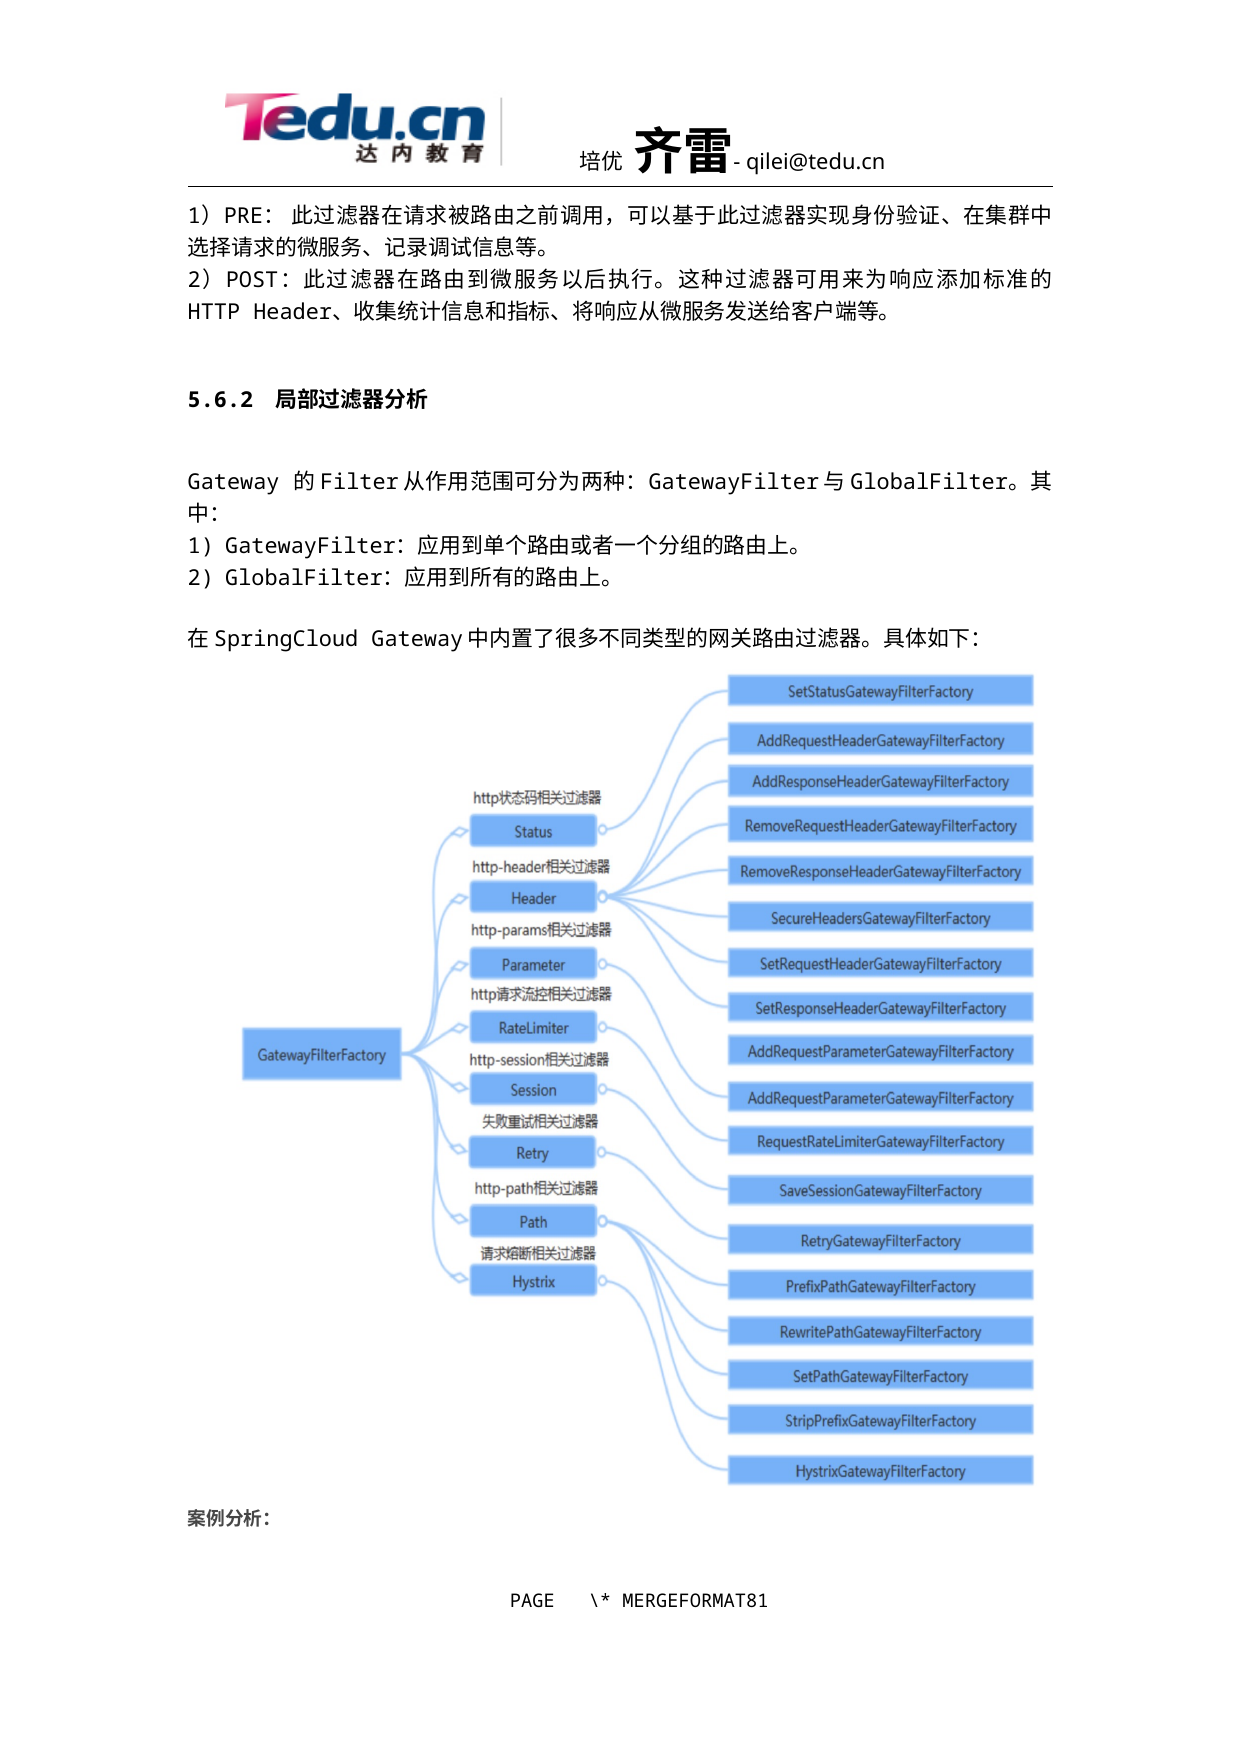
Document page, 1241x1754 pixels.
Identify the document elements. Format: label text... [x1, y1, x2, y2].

text 2）POST：此过滤器在路由到微服务以后执行。这种过滤器可用来为响应添加标准的HTTP Header、收集统计信息和指标、将响应从微服务发送给客户端等。 [187, 262, 1053, 325]
text Gateway 的Filter从作用范围可分为两种：GatewayFilter与GlobalFilter。其中： [187, 464, 1053, 528]
list GatewayFilter：应用到单个路由或者一个分组的路由上。 [187, 528, 1053, 559]
subtitle 局部过滤器分析 [187, 382, 1053, 414]
picture [225, 88, 507, 170]
text 案例分析： [187, 1504, 1053, 1531]
text 在SpringCloud Gateway中内置了很多不同类型的网关路由过滤器。具体如下： [187, 621, 1053, 653]
picture [236, 669, 1042, 1488]
list GlobalFilter：应用到所有的路由上。 [187, 559, 1053, 591]
text 1）PRE： 此过滤器在请求被路由之前调用，可以基于此过滤器实现身份验证、在集群中选择请求的微服务、记录调试信息等。 [187, 198, 1053, 262]
